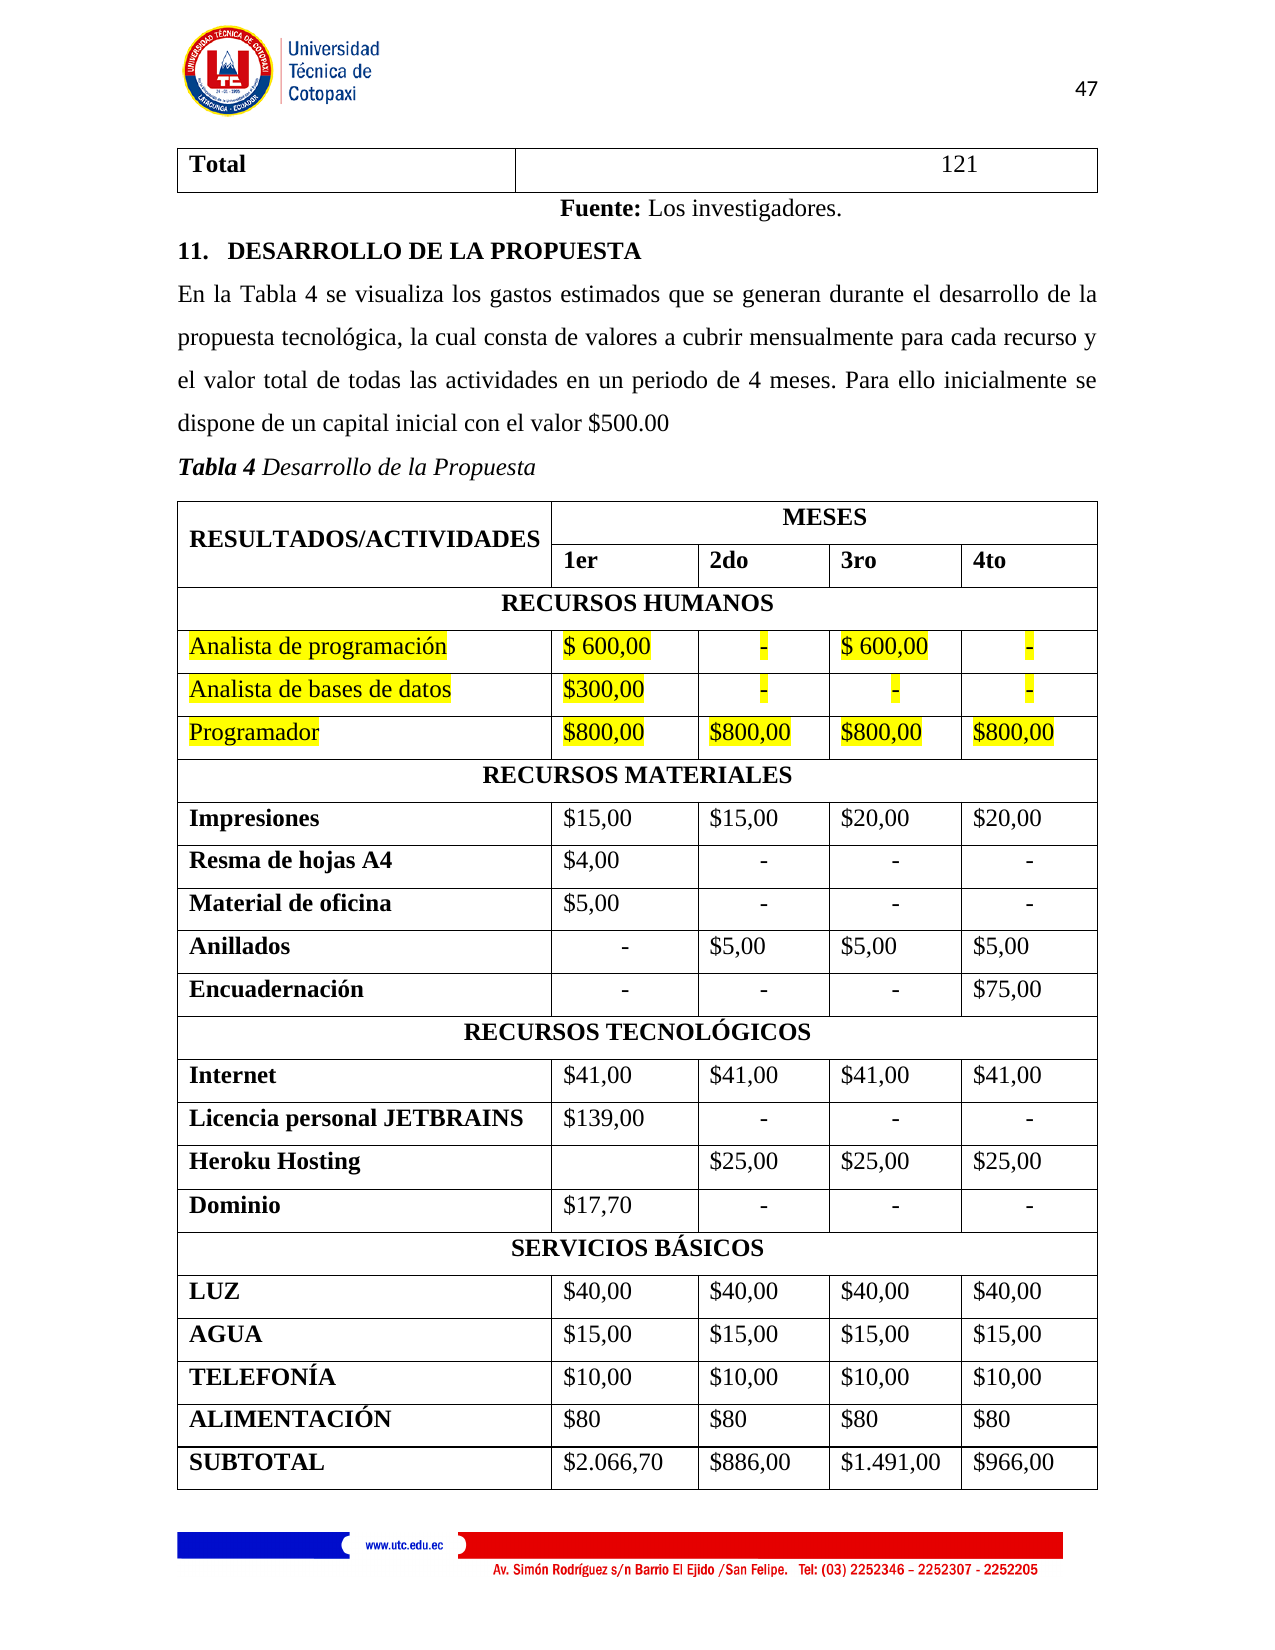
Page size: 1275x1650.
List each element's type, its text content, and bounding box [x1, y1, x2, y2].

table_cell Internet [178, 1060, 551, 1102]
text Tabla 4 Desarrollo de la Propuesta [177, 452, 1098, 480]
picture [177, 1532, 1063, 1577]
table_cell - [962, 1190, 1097, 1232]
table_header RESULTADOS/ACTIVIDADES [178, 502, 551, 587]
table_cell $800,00 [830, 717, 961, 759]
table_cell $41,00 [962, 1060, 1097, 1102]
table_cell $80 [699, 1405, 829, 1446]
table_cell - [699, 846, 829, 887]
table_header MESES [552, 502, 1097, 544]
table_cell - [699, 674, 829, 716]
table_cell 1er [552, 545, 698, 587]
table_cell RECURSOS HUMANOS [178, 588, 1097, 630]
table_cell Encuadernación [178, 974, 551, 1016]
table_cell $40,00 [699, 1276, 829, 1318]
table_cell - [699, 1103, 829, 1145]
table_cell $40,00 [962, 1276, 1097, 1318]
table_cell - [699, 889, 829, 930]
table_cell $139,00 [552, 1103, 698, 1145]
table_cell $75,00 [962, 974, 1097, 1016]
table_cell - [552, 974, 698, 1016]
table_cell - [830, 846, 961, 887]
table_cell Resma de hojas A4 [178, 846, 551, 887]
table_cell 4to [962, 545, 1097, 587]
table_cell $15,00 [962, 1319, 1097, 1361]
table_cell $2.066,70 [552, 1448, 698, 1489]
table_cell $5,00 [830, 931, 961, 973]
text Fuente: Los investigadores. [177, 193, 1098, 222]
table_cell $80 [552, 1405, 698, 1446]
table_cell $5,00 [552, 889, 698, 930]
table_cell - [699, 974, 829, 1016]
table_cell Programador [178, 717, 551, 759]
table_cell SUBTOTAL [178, 1448, 551, 1489]
table_cell $10,00 [962, 1362, 1097, 1403]
table_cell - [699, 1190, 829, 1232]
table_cell $ 600,00 [830, 631, 961, 673]
table_cell Dominio [178, 1190, 551, 1232]
table_cell $20,00 [962, 803, 1097, 844]
table_cell Total [178, 149, 515, 192]
table_cell RECURSOS TECNOLÓGICOS [178, 1017, 1097, 1059]
table_cell $966,00 [962, 1448, 1097, 1489]
table_cell $10,00 [830, 1362, 961, 1403]
table_cell 121 [821, 149, 1097, 192]
table_cell $1.491,00 [830, 1448, 961, 1489]
table_cell $4,00 [552, 846, 698, 887]
table_cell $40,00 [552, 1276, 698, 1318]
table_cell $15,00 [699, 803, 829, 844]
table_cell - [830, 889, 961, 930]
table_cell $15,00 [830, 1319, 961, 1361]
table_cell $15,00 [552, 803, 698, 844]
table_cell $41,00 [699, 1060, 829, 1102]
table_cell $25,00 [962, 1146, 1097, 1189]
table_cell 3ro [830, 545, 961, 587]
list DESARROLLO DE LA PROPUESTA [177, 236, 1098, 265]
table_cell $41,00 [552, 1060, 698, 1102]
table_cell $5,00 [962, 931, 1097, 973]
table_cell $80 [962, 1405, 1097, 1446]
table_cell Analista de bases de datos [178, 674, 551, 716]
table_cell $20,00 [830, 803, 961, 844]
table_cell $40,00 [830, 1276, 961, 1318]
table_cell $41,00 [830, 1060, 961, 1102]
table_cell 2do [699, 545, 829, 587]
table_cell $300,00 [552, 674, 698, 716]
table_cell - [962, 846, 1097, 887]
table_cell - [552, 931, 698, 973]
text En la Tabla 4 se visualiza los gastos estimados que se generan durante el desarrollo de la propuesta tecnológica, la cual consta de valores a cubrir mensualmente para cada recurso y el valor total de todas las actividades en un periodo de 4 meses. Para ello inicialmente se dispone de un capital inicial con el valor $500.00 [177, 279, 1098, 437]
table_cell $800,00 [962, 717, 1097, 759]
table_cell $80 [830, 1405, 961, 1446]
table_cell $15,00 [552, 1319, 698, 1361]
table_cell $5,00 [699, 931, 829, 973]
table_cell $25,00 [830, 1146, 961, 1189]
table_cell Heroku Hosting [178, 1146, 551, 1189]
table_cell - [699, 631, 829, 673]
table_cell $886,00 [699, 1448, 829, 1489]
table_cell ALIMENTACIÓN [178, 1405, 551, 1446]
table_cell LUZ [178, 1276, 551, 1318]
table_cell $25,00 [699, 1146, 829, 1189]
table_cell Material de oficina [178, 889, 551, 930]
picture [177, 22, 387, 122]
table_cell - [830, 1103, 961, 1145]
table_cell - [830, 674, 961, 716]
table_cell [516, 149, 821, 192]
table_cell AGUA [178, 1319, 551, 1361]
table_cell Licencia personal JETBRAINS [178, 1103, 551, 1145]
table_cell $800,00 [699, 717, 829, 759]
table_cell Anillados [178, 931, 551, 973]
table_cell $17,70 [552, 1190, 698, 1232]
table_cell $800,00 [552, 717, 698, 759]
table_cell - [830, 1190, 961, 1232]
table_cell $10,00 [552, 1362, 698, 1403]
table_cell TELEFONÍA [178, 1362, 551, 1403]
table_cell $15,00 [699, 1319, 829, 1361]
table_cell - [962, 631, 1097, 673]
table_cell - [962, 1103, 1097, 1145]
table_cell - [962, 674, 1097, 716]
table_cell Impresiones [178, 803, 551, 844]
table_cell - [962, 889, 1097, 930]
table_cell $ 600,00 [552, 631, 698, 673]
table_cell - [830, 974, 961, 1016]
table_cell SERVICIOS BÁSICOS [178, 1233, 1097, 1275]
table_cell [552, 1146, 698, 1189]
table_cell RECURSOS MATERIALES [178, 760, 1097, 802]
table_cell Analista de programación [178, 631, 551, 673]
table_cell $10,00 [699, 1362, 829, 1403]
